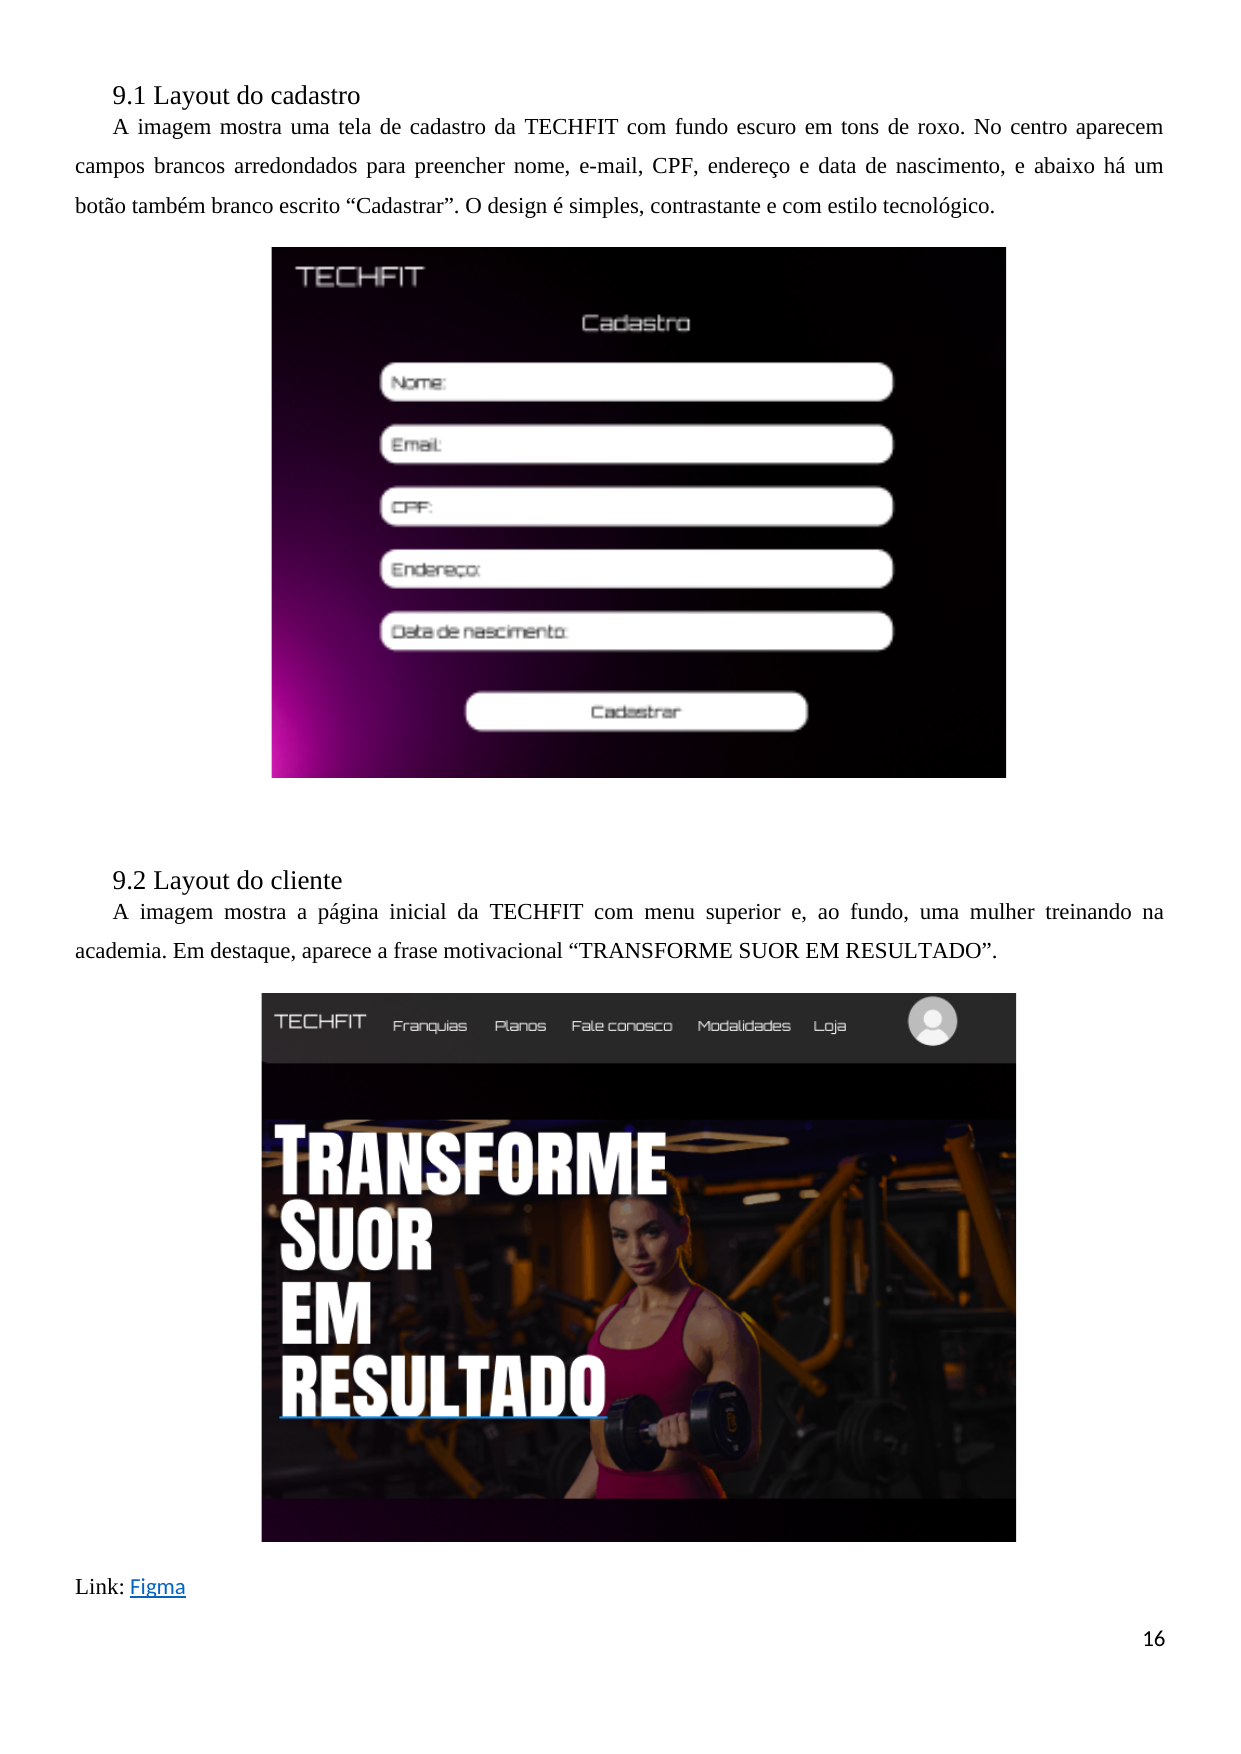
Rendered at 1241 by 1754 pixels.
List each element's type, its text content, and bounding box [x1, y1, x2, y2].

text A imagem mostra uma tela de cadastro da TECHFIT com fundo escuro em tons de roxo. No centro aparecem campos brancos arredondados para preencher nome, e-mail, CPF, endereço e data de nascimento, e abaixo há um botão também branco escrito “Cadastrar”. O design é simples, contrastante e com estilo tecnológico. [75, 113, 1165, 218]
picture [271, 247, 1007, 778]
picture [261, 993, 1017, 1542]
text Link: Figma [75, 1572, 1165, 1600]
subtitle 9.1 Layout do cadastro [112, 79, 1165, 110]
subtitle 9.2 Layout do cliente [112, 864, 1165, 895]
text A imagem mostra a página inicial da TECHFIT com menu superior e, ao fundo, uma mulher treinando na academia. Em destaque, aparece a frase motivacional “TRANSFORME SUOR EM RESULTADO”. [75, 898, 1165, 964]
